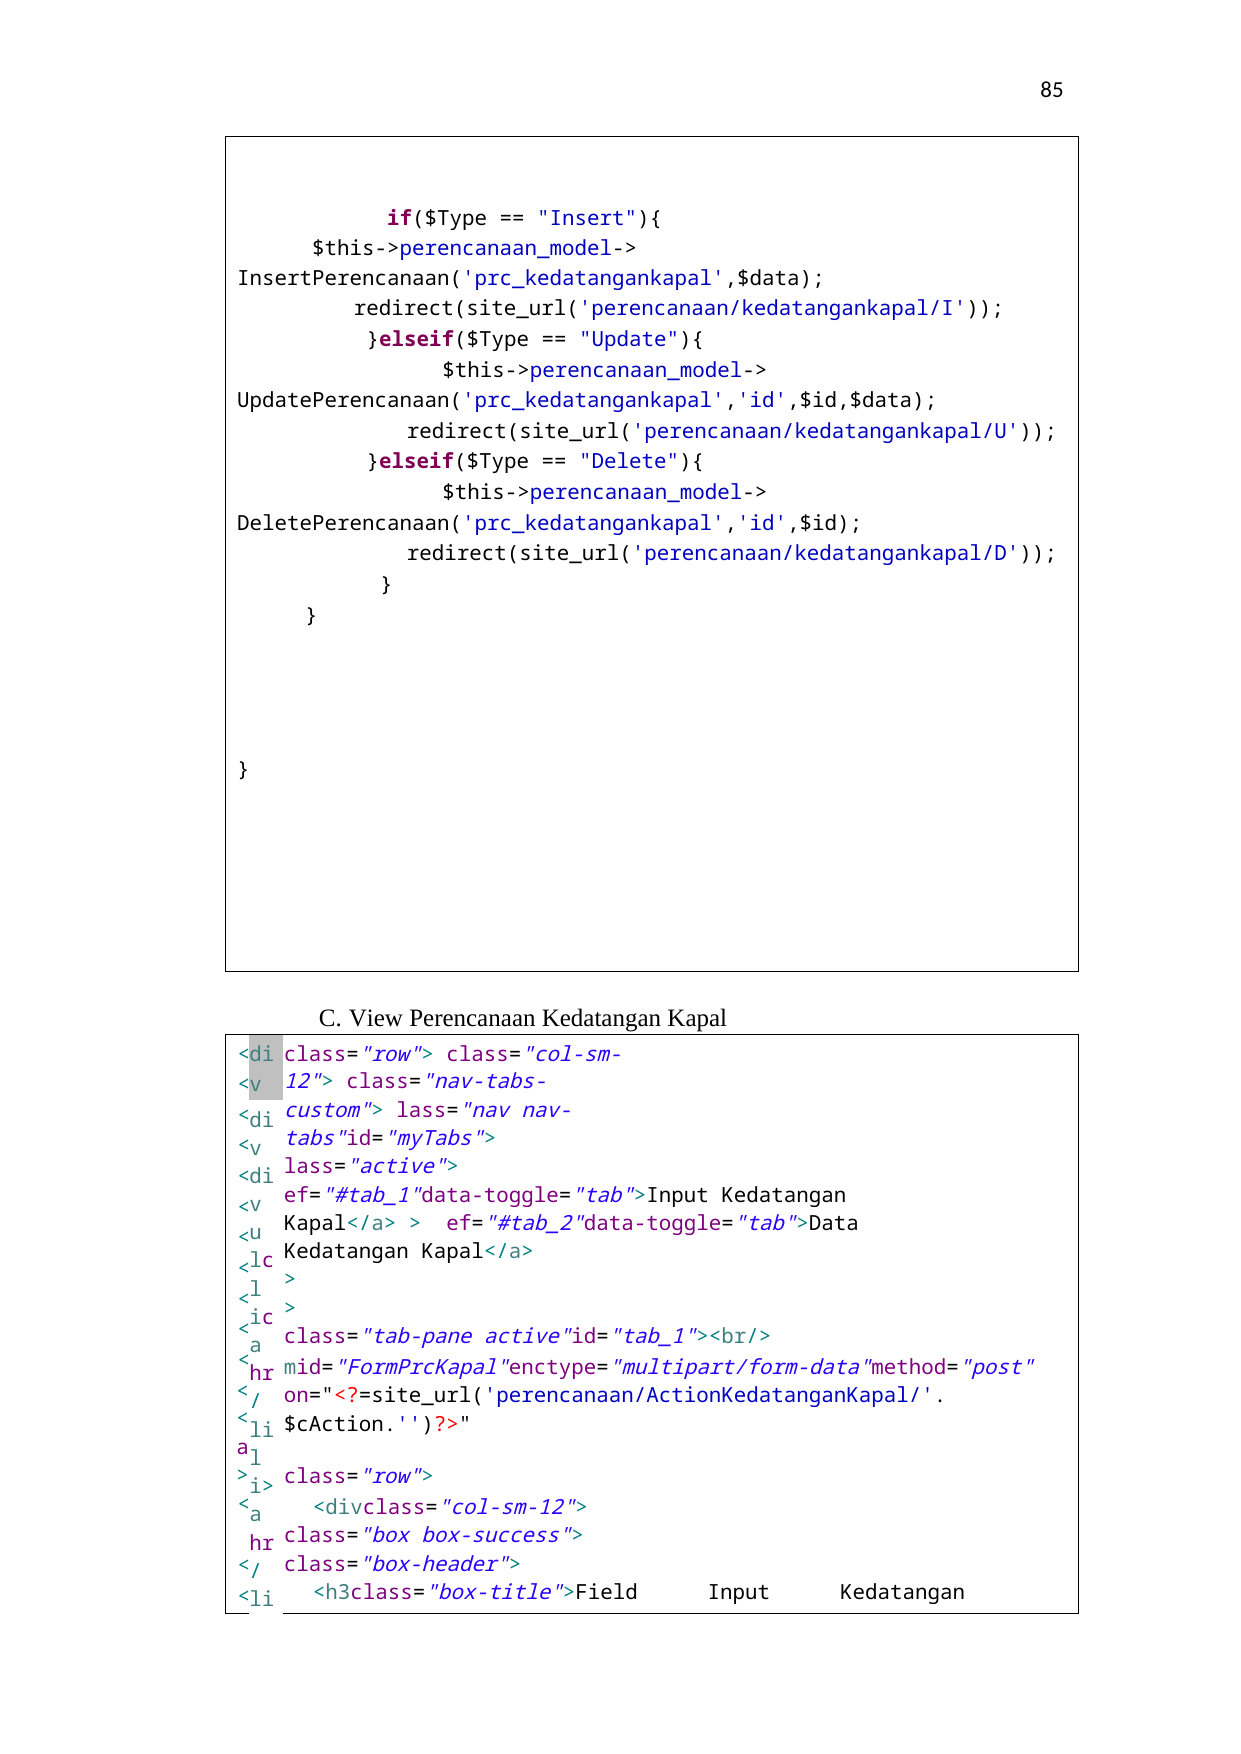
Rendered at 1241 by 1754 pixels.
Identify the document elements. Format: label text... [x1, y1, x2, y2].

table_header div [249, 1035, 283, 1100]
table_header class="row"> class="col-sm-12"> class="nav-tabs-custom"> lass="nav nav-tabs"id="myTabs"> lass="active"> ef="#tab_1"data-toggle="tab">Input Kedatangan Kapal</a> > ef="#tab_2"data-toggle="tab">Data Kedatangan Kapal</a> > > class="tab-pane active"id="tab_1"><br/> mid="FormPrcKapal"enctype="multipart/form-data"method="post" on="<?=site_url('perencanaan/ActionKedatanganKapal/'.$cAction.'')?>" class="row"> <divclass="col-sm-12"> class="box box-success"> class="box-header"> <h3class="box-title">Field Input Kedatangan Kapal</h3> v> class="box-body"> class="row"> [283, 1035, 1078, 1613]
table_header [226, 137, 1078, 971]
table_header < < < < < < < < < < < < < a > < < < < < < [226, 1035, 249, 1613]
text C. View Perencanaan Kedatangan Kapal [236, 1003, 727, 1032]
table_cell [249, 1100, 283, 1613]
